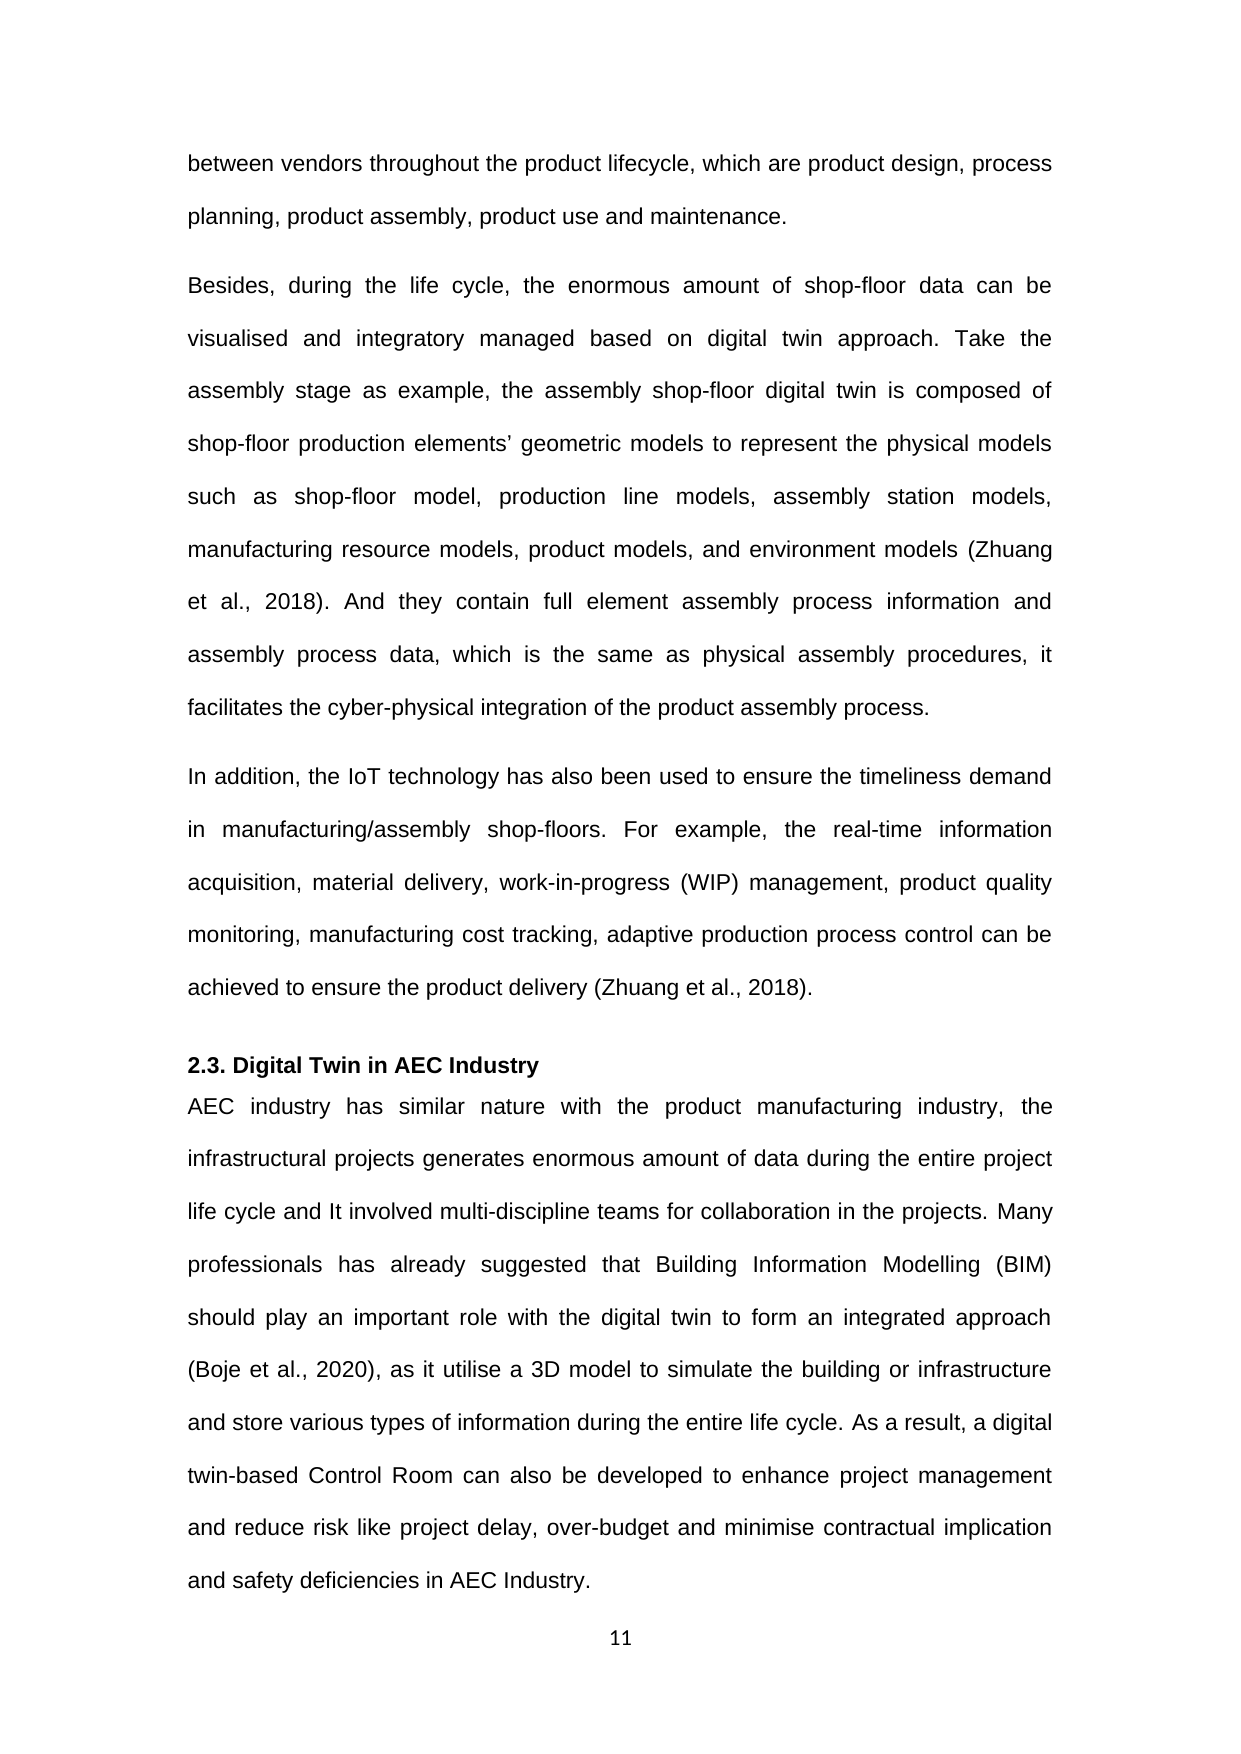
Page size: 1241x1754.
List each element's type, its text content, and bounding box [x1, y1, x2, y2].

text Besides, during the life cycle, the enormous amount of shop-floor data can be visualised and integratory managed based on digital twin approach. Take the assembly stage as example, the assembly shop-floor digital twin is composed of shop-floor production elements’ geometric models to represent the physical models such as shop-floor model, production line models, assembly station models, manufacturing resource models, product models, and environment models (Zhuang et al., 2018). And they contain full element assembly process information and assembly process data, which is the same as physical assembly procedures, it facilitates the cyber-physical integration of the product assembly process. [187, 272, 1053, 720]
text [187, 150, 1053, 229]
subtitle Digital Twin in AEC Industry [187, 1052, 1053, 1078]
text AEC industry has similar nature with the product manufacturing industry, the infrastructural projects generates enormous amount of data during the entire project life cycle and It involved multi-discipline teams for collaboration in the projects. Many professionals has already suggested that Building Information Modelling (BIM) should play an important role with the digital twin to form an integrated approach (Boje et al., 2020), as it utilise a 3D model to simulate the building or infrastructure and store various types of information during the entire life cycle. As a result, a digital twin-based Control Room can also be developed to enhance project management and reduce risk like project delay, over-budget and minimise contractual implication and safety deficiencies in AEC Industry. [187, 1093, 1053, 1471]
text AEC industry has similar nature with the product manufacturing industry, the infrastructural projects generates enormous amount of data during the entire project life cycle and It involved multi-discipline teams for collaboration in the projects. Many professionals has already suggested that Building Information Modelling (BIM) should play an important role with the digital twin to form an integrated approach (Boje et al., 2020), as it utilise a 3D model to simulate the building or infrastructure and store various types of information during the entire life cycle. As a result, a digital twin-based Control Room can also be developed to enhance project management and reduce risk like project delay, over-budget and minimise contractual implication and safety deficiencies in AEC Industry. [187, 1472, 1053, 1593]
text In addition, the IoT technology has also been used to ensure the timeliness demand in manufacturing/assembly shop-floors. For example, the real-time information acquisition, material delivery, work-in-progress (WIP) management, product quality monitoring, manufacturing cost tracking, adaptive production process control can be achieved to ensure the product delivery (Zhuang et al., 2018). [187, 763, 1053, 1000]
